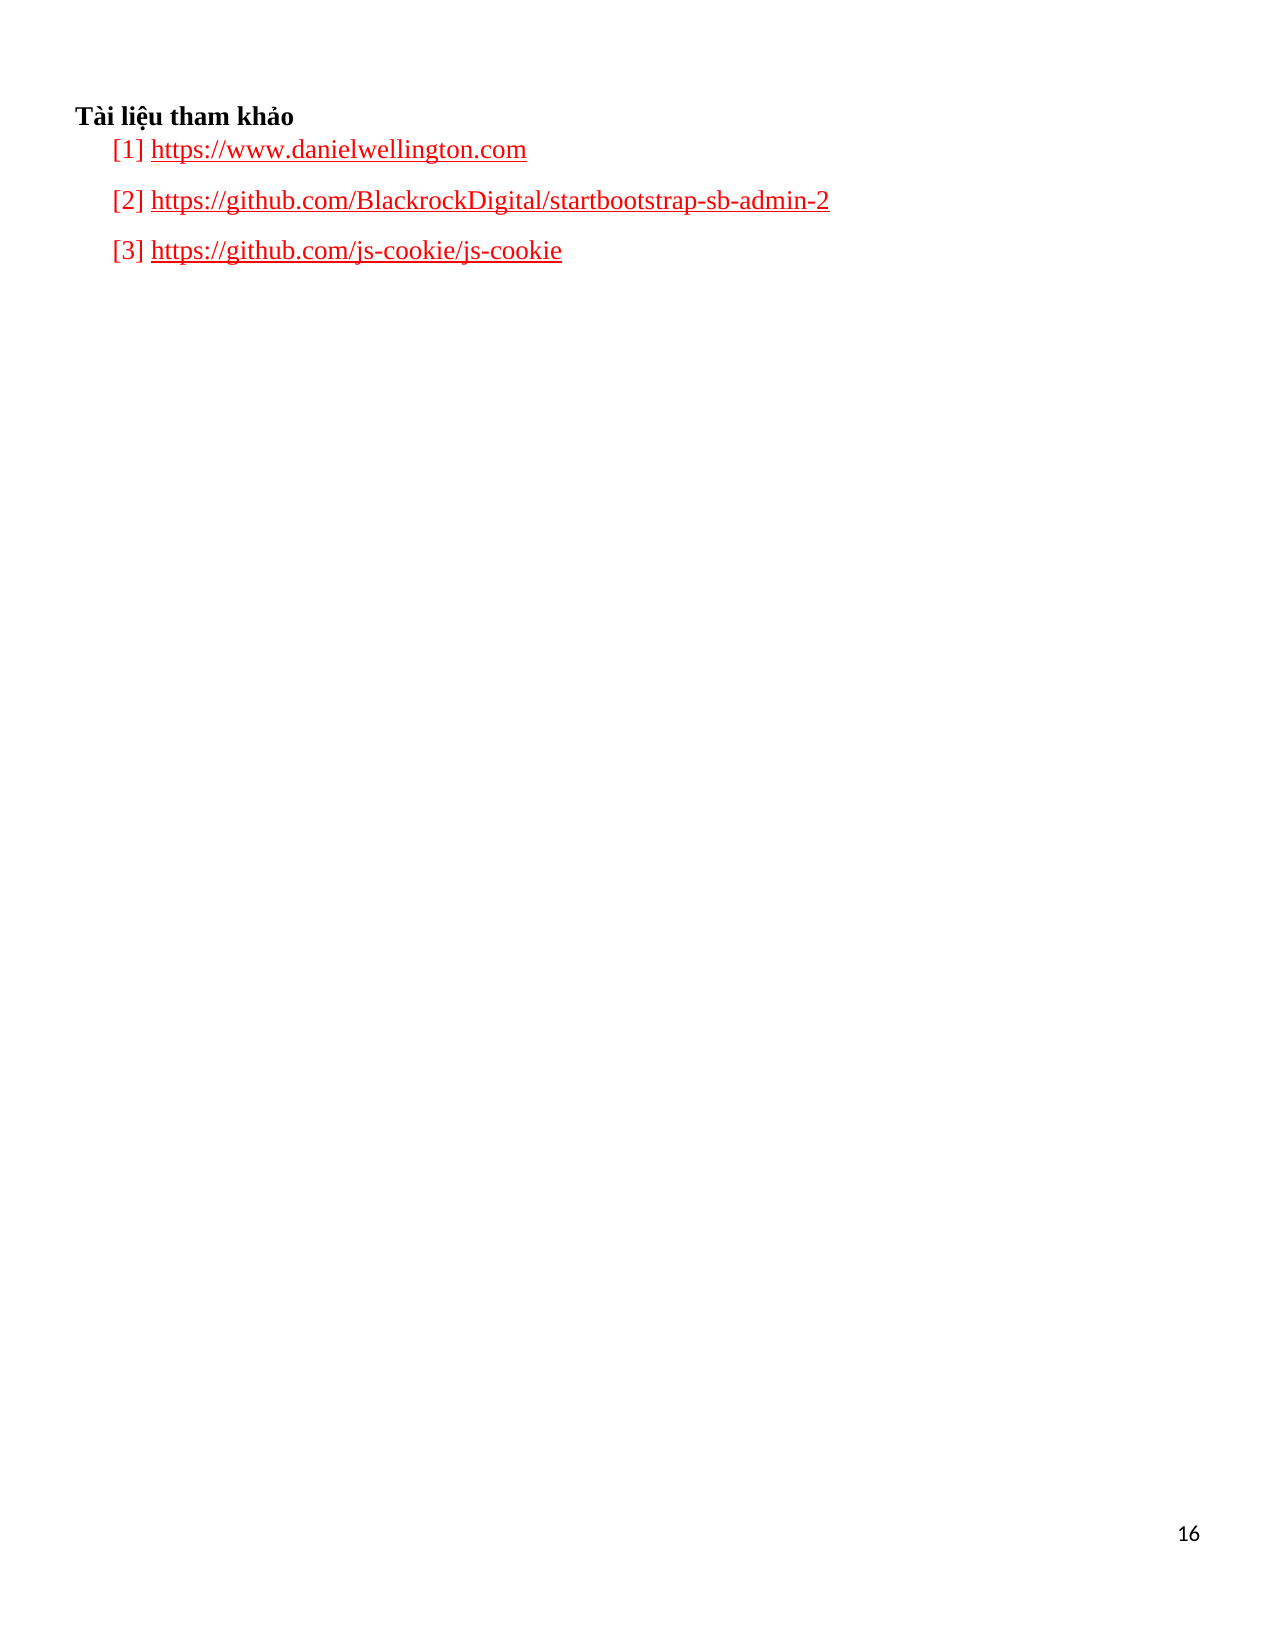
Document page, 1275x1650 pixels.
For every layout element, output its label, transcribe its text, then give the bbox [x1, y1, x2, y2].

text [2] https://github.com/BlackrockDigital/startbootstrap-sb-admin-2 [112, 184, 1200, 215]
text [3] https://github.com/js-cookie/js-cookie [112, 234, 1200, 265]
subtitle Tài liệu tham khảo [75, 100, 1200, 131]
text [1] https://www.danielwellington.com [112, 133, 1200, 165]
